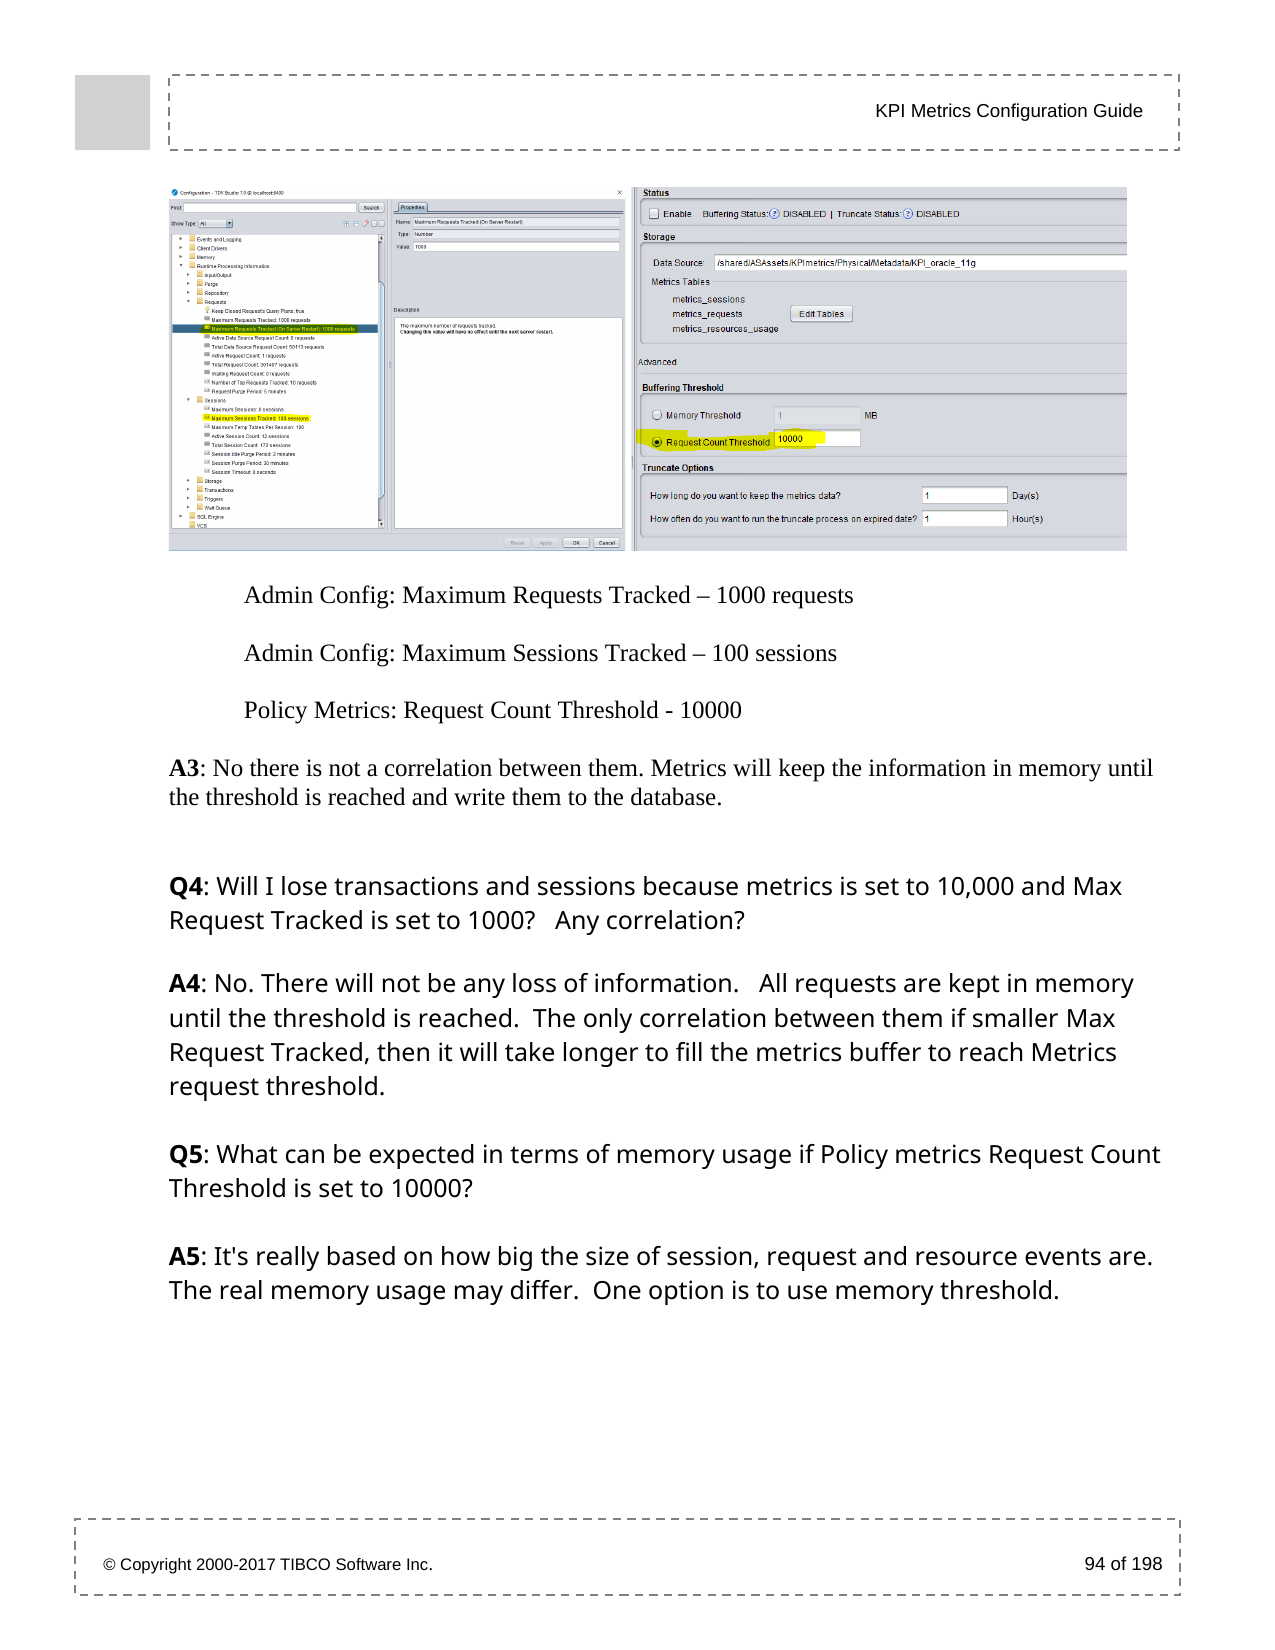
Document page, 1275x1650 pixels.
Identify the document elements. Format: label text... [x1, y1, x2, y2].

picture [168, 189, 625, 551]
text Admin Config: Maximum Sessions Tracked – 100 sessions [244, 638, 1162, 666]
text A4: No. There will not be any loss of information. All requests are kept in memory until the threshold is reached. The only correlation between them if smaller Max Request Tracked, then it will take longer to fill the metrics buffer to reach Metrics request threshold. [169, 966, 1162, 1102]
picture [631, 187, 1127, 551]
text Admin Config: Maximum Requests Tracked – 1000 requests [244, 580, 1162, 608]
text Policy Metrics: Request Count Threshold - 10000 [244, 696, 1162, 724]
text Q4: Will I lose transactions and sessions because metrics is set to 10,000 and Max Request Tracked is set to 1000? Any correlation? [169, 869, 1162, 937]
text Q5: What can be expected in terms of memory usage if Policy metrics Request Count Threshold is set to 10000? [169, 1136, 1162, 1204]
text A3: No there is not a correlation between them. Metrics will keep the information in memory until the threshold is reached and write them to the database. [169, 753, 1162, 811]
text A5: It's really based on how big the size of session, request and resource events are. The real memory usage may differ. One option is to use memory threshold. [169, 1239, 1162, 1307]
